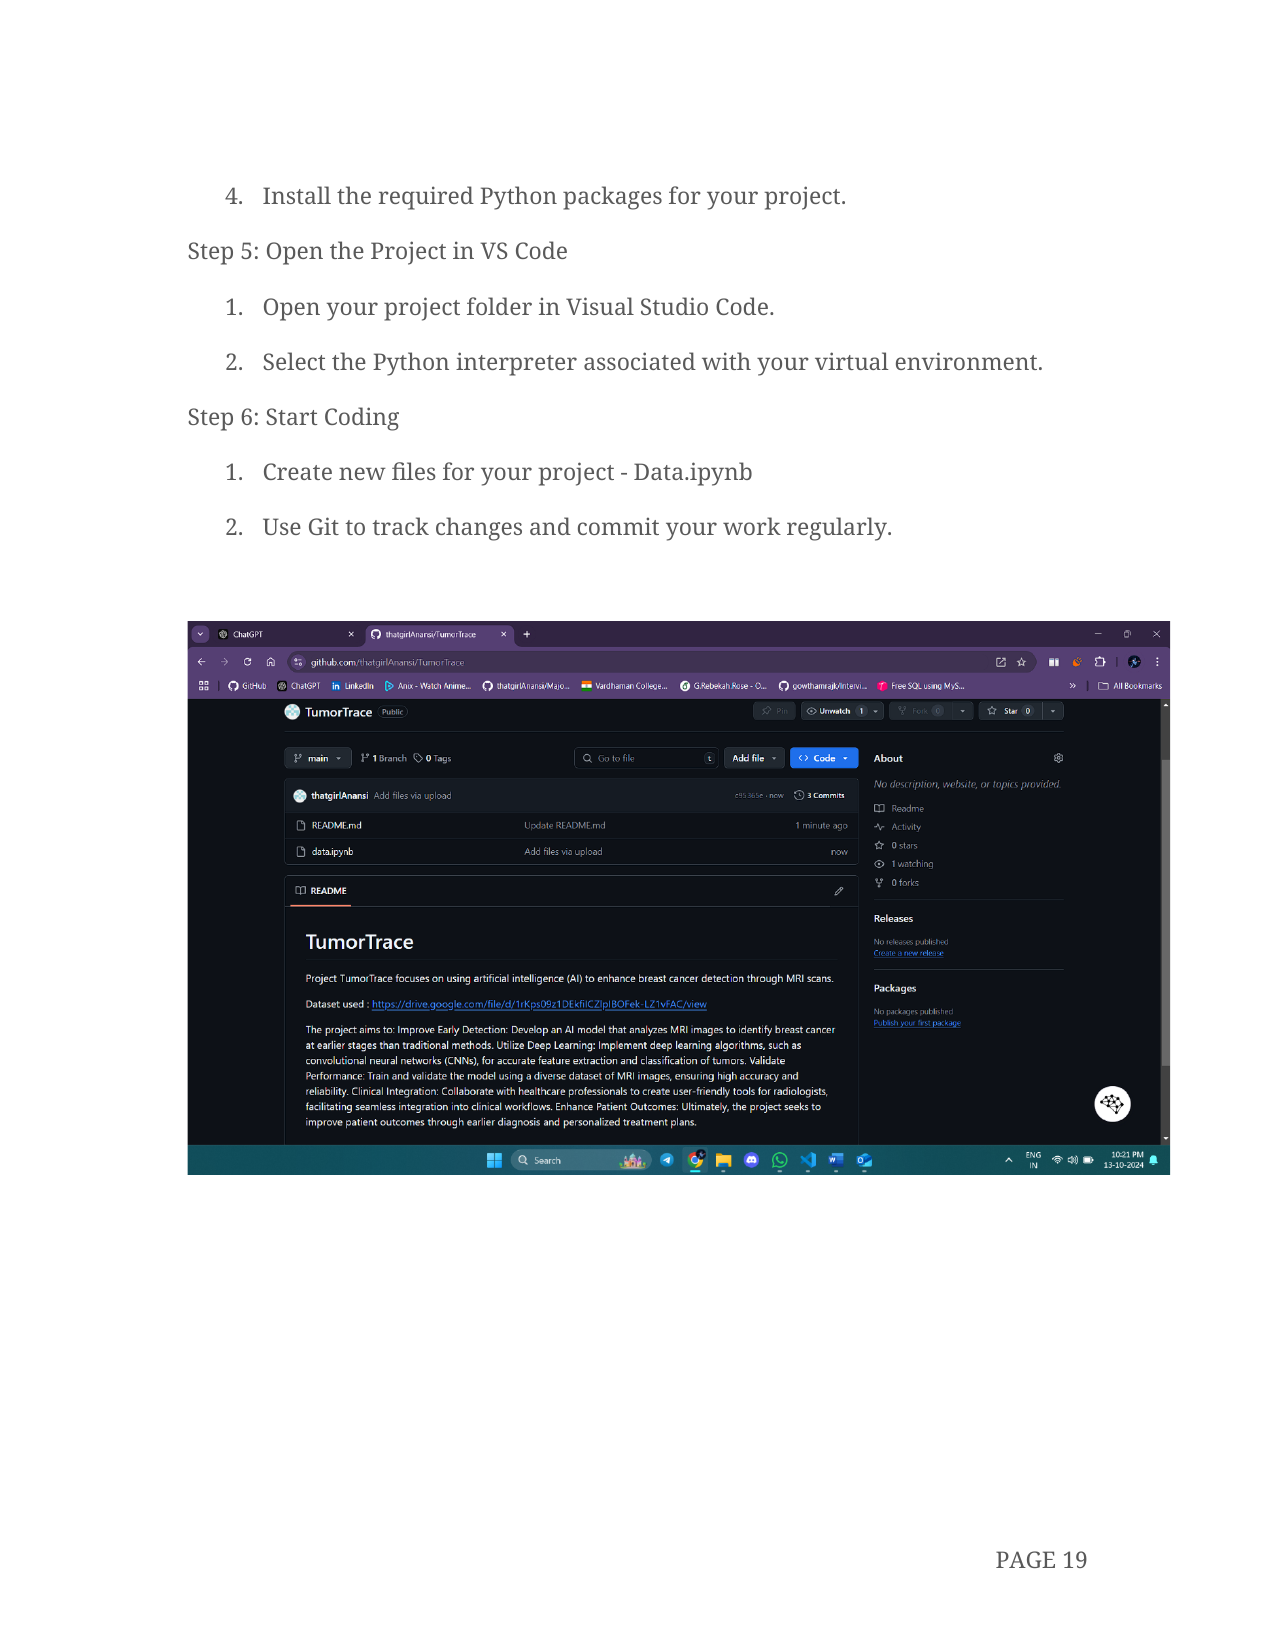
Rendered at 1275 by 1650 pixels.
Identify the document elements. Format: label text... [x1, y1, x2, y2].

picture [187, 621, 1171, 1175]
list Install the required Python packages for your project. [225, 180, 1087, 211]
text Step 5: Open the Project in VS Code [187, 235, 1087, 266]
text Step 6: Start Coding [187, 401, 1087, 432]
list Open your project folder in Visual Studio Code. [225, 290, 1087, 322]
list Select the Python interpreter associated with your virtual environment. [225, 346, 1087, 377]
list Use Git to track changes and commit your work regularly. [225, 511, 1087, 542]
list Create new files for your project - Data.ipynb [225, 456, 1087, 487]
